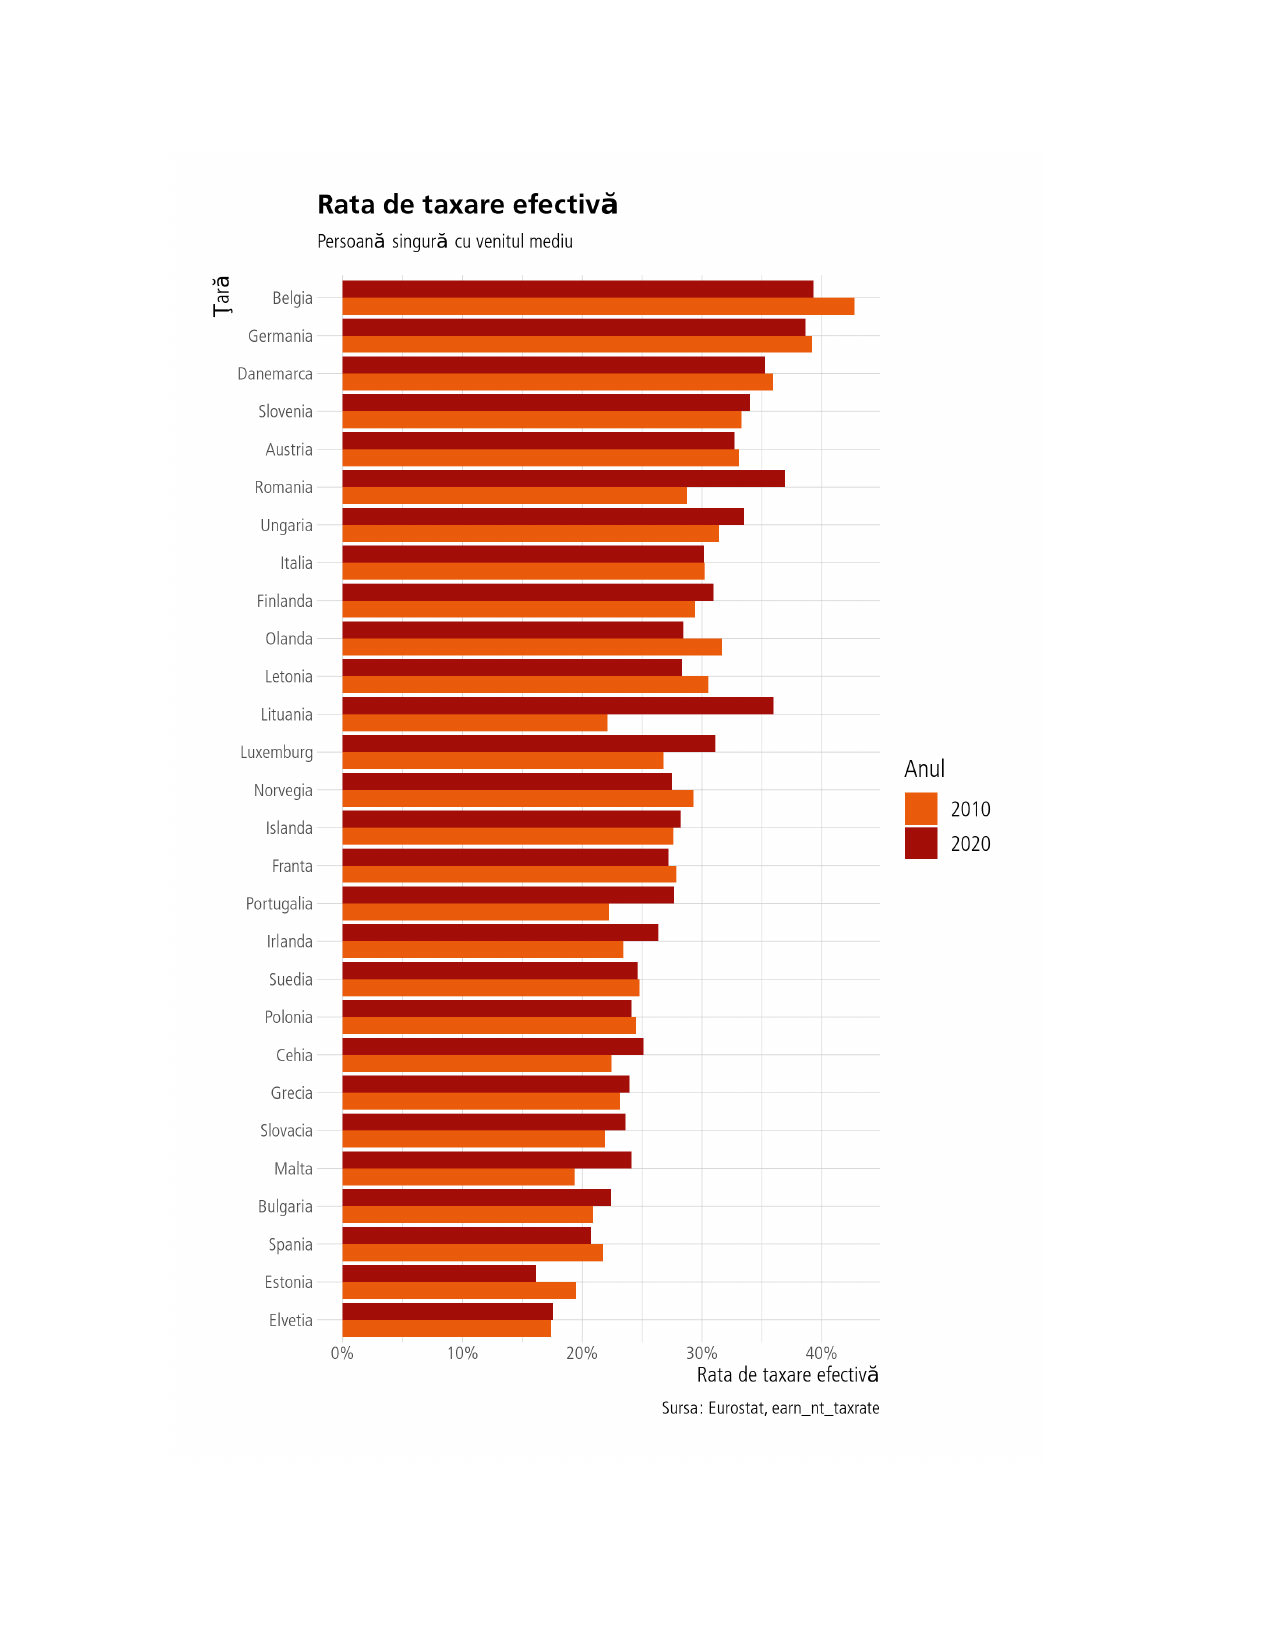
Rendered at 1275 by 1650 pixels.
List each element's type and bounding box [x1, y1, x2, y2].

picture [168, 150, 1044, 1463]
